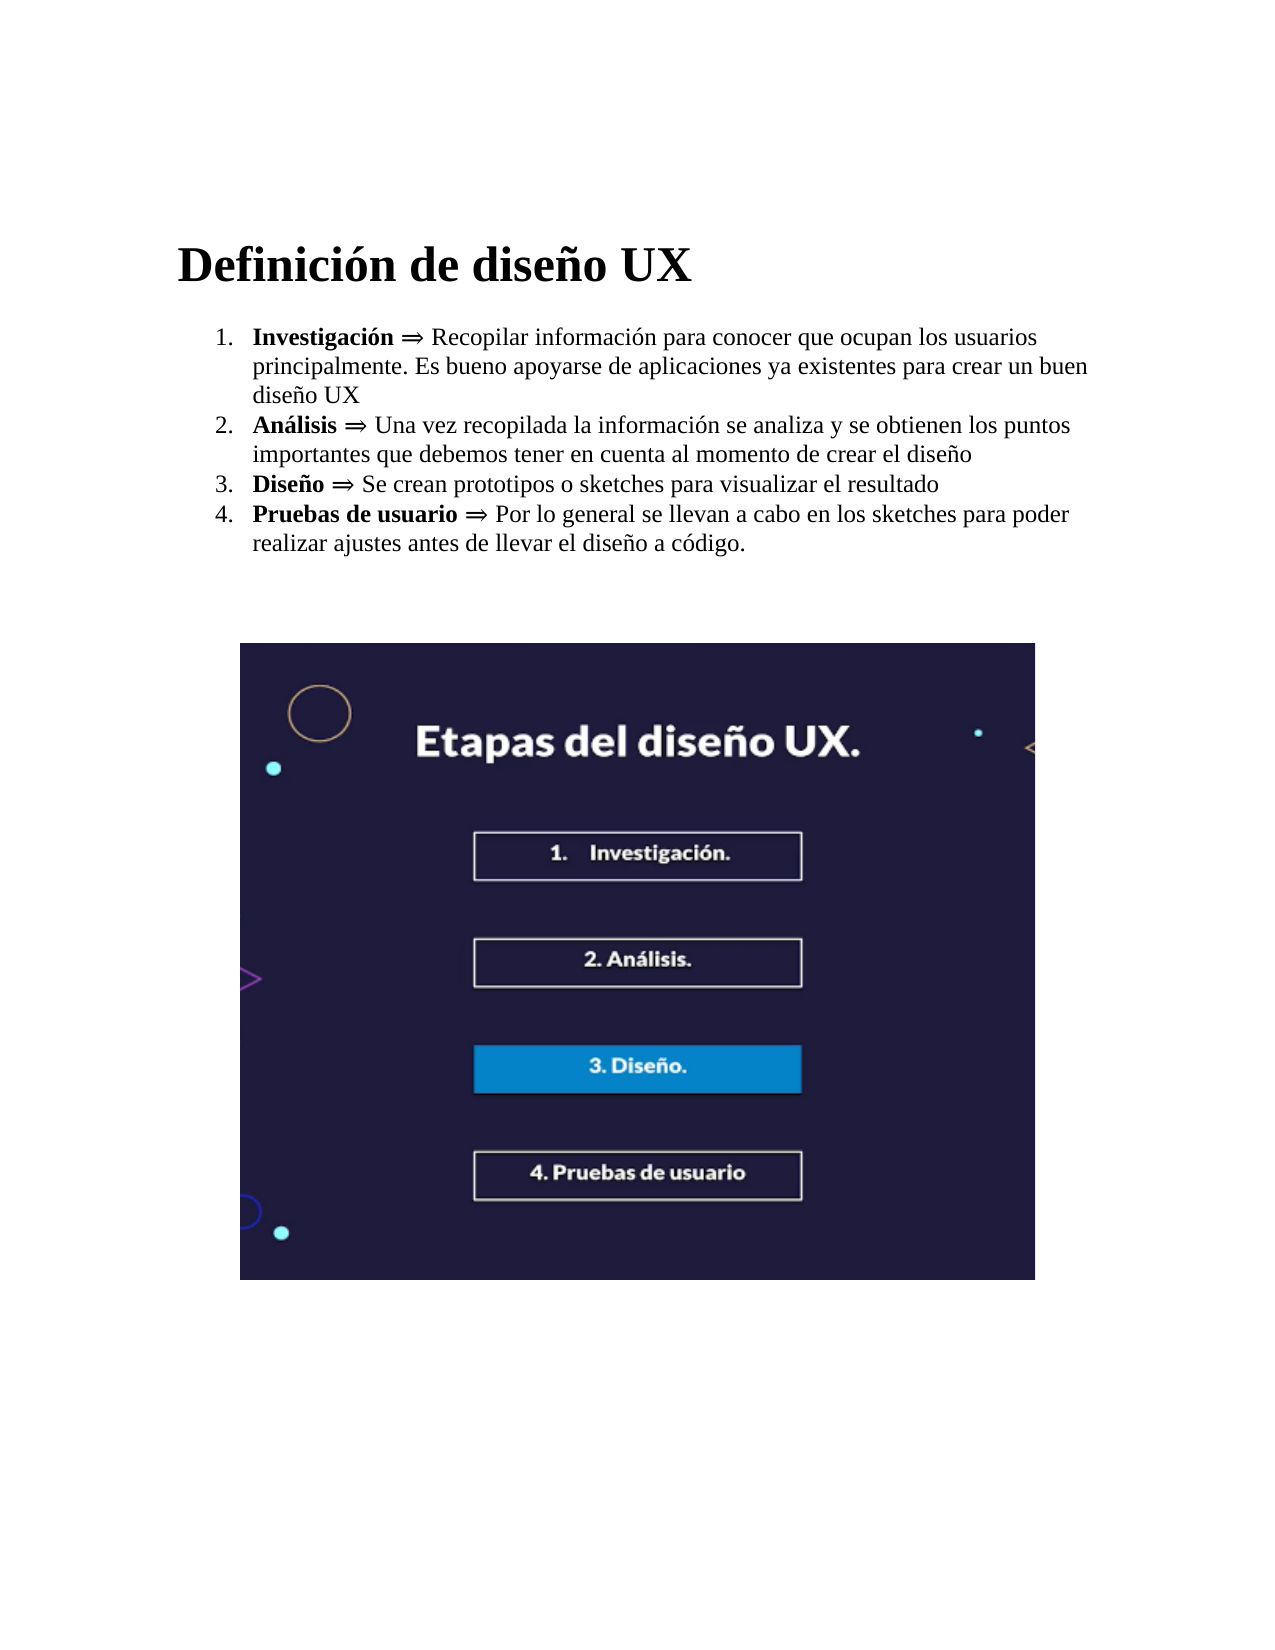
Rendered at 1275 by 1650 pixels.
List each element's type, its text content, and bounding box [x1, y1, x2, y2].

list Diseño ⇒ Se crean prototipos o sketches para visualizar el resultado [215, 468, 1098, 498]
list Investigación ⇒ Recopilar información para conocer que ocupan los usuarios principalmente. Es bueno apoyarse de aplicaciones ya existentes para crear un buen diseño UX [215, 321, 1098, 409]
picture [240, 643, 1036, 1280]
subtitle Definición de diseño UX [177, 234, 1098, 292]
list Análisis ⇒ Una vez recopilada la información se analiza y se obtienen los puntos importantes que debemos tener en cuenta al momento de crear el diseño [215, 409, 1098, 468]
list Pruebas de usuario ⇒ Por lo general se llevan a cabo en los sketches para poder realizar ajustes antes de llevar el diseño a código. [215, 498, 1098, 557]
